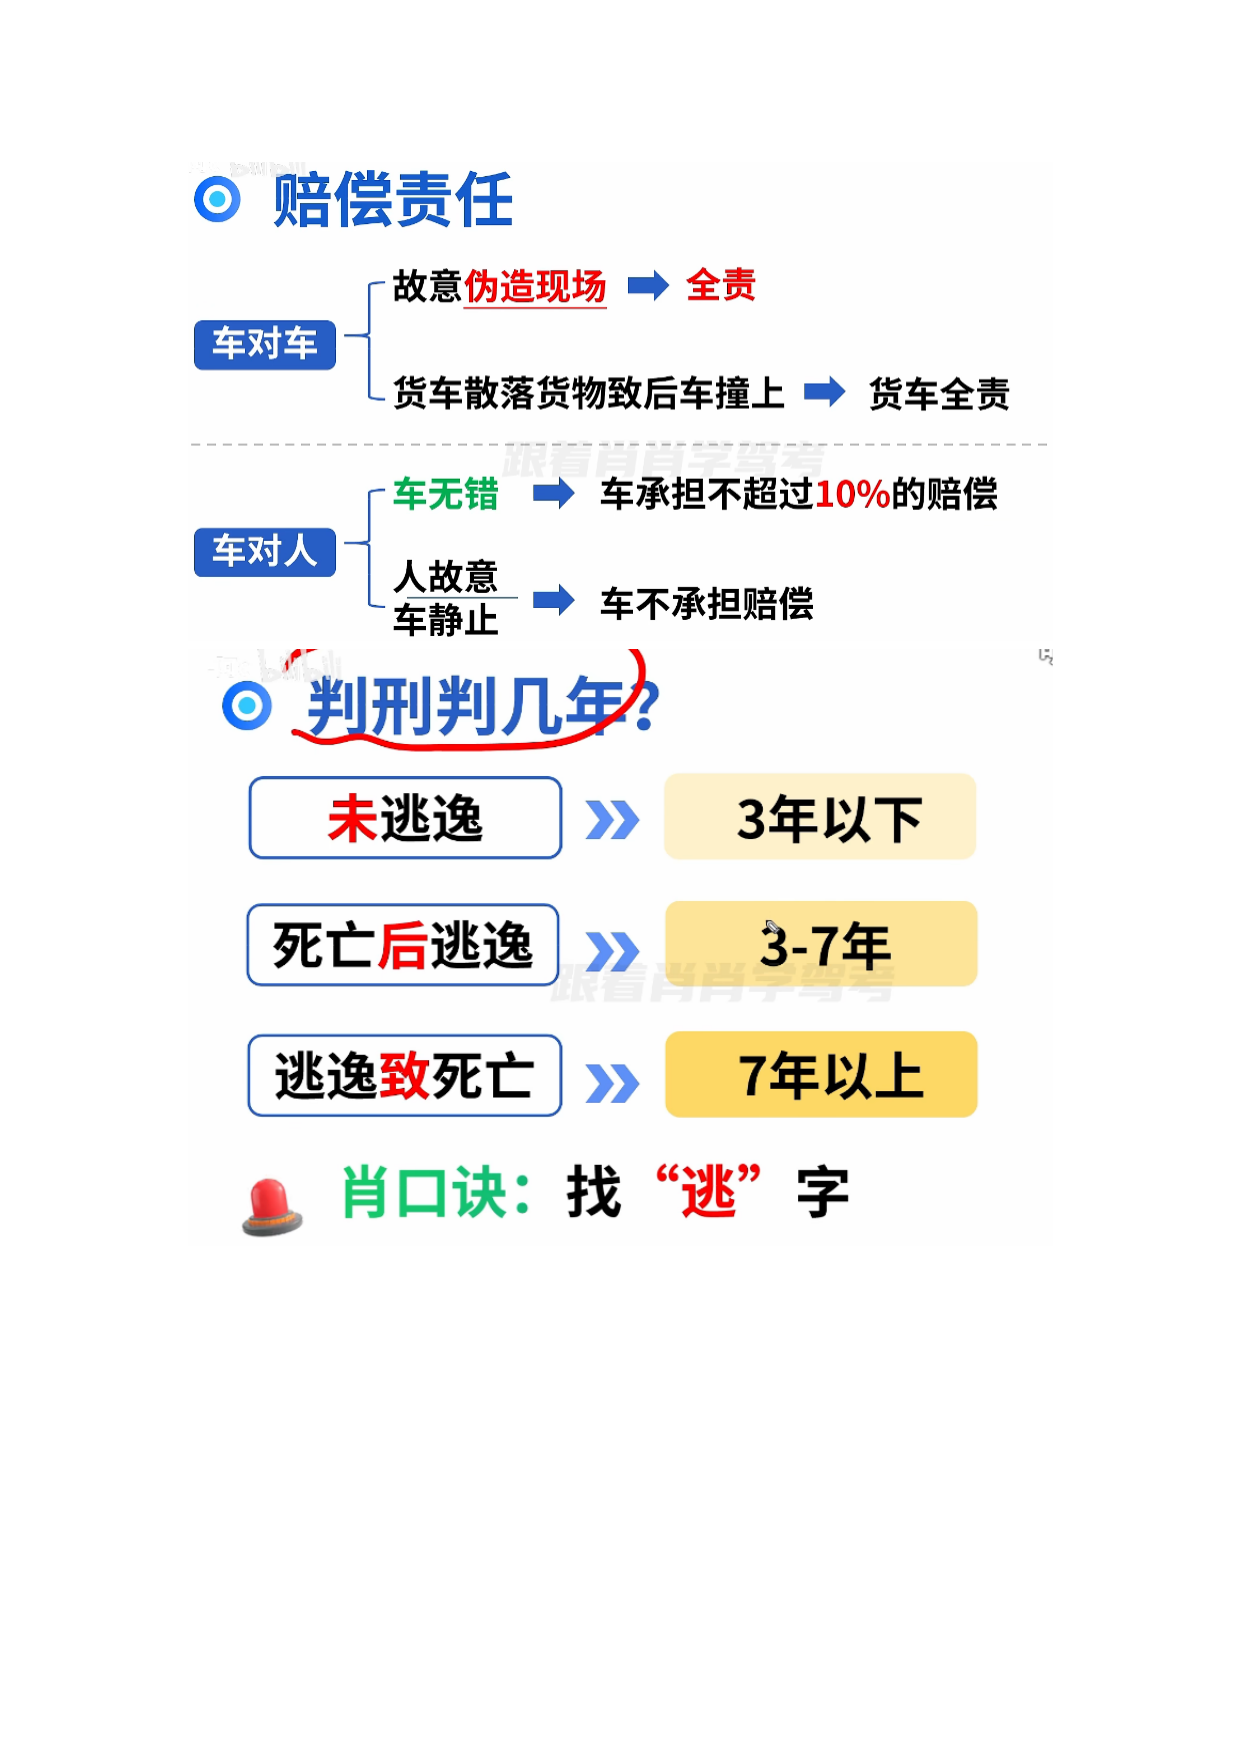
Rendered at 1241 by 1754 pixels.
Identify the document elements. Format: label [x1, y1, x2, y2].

picture [187, 649, 1053, 1246]
picture [187, 162, 1053, 641]
